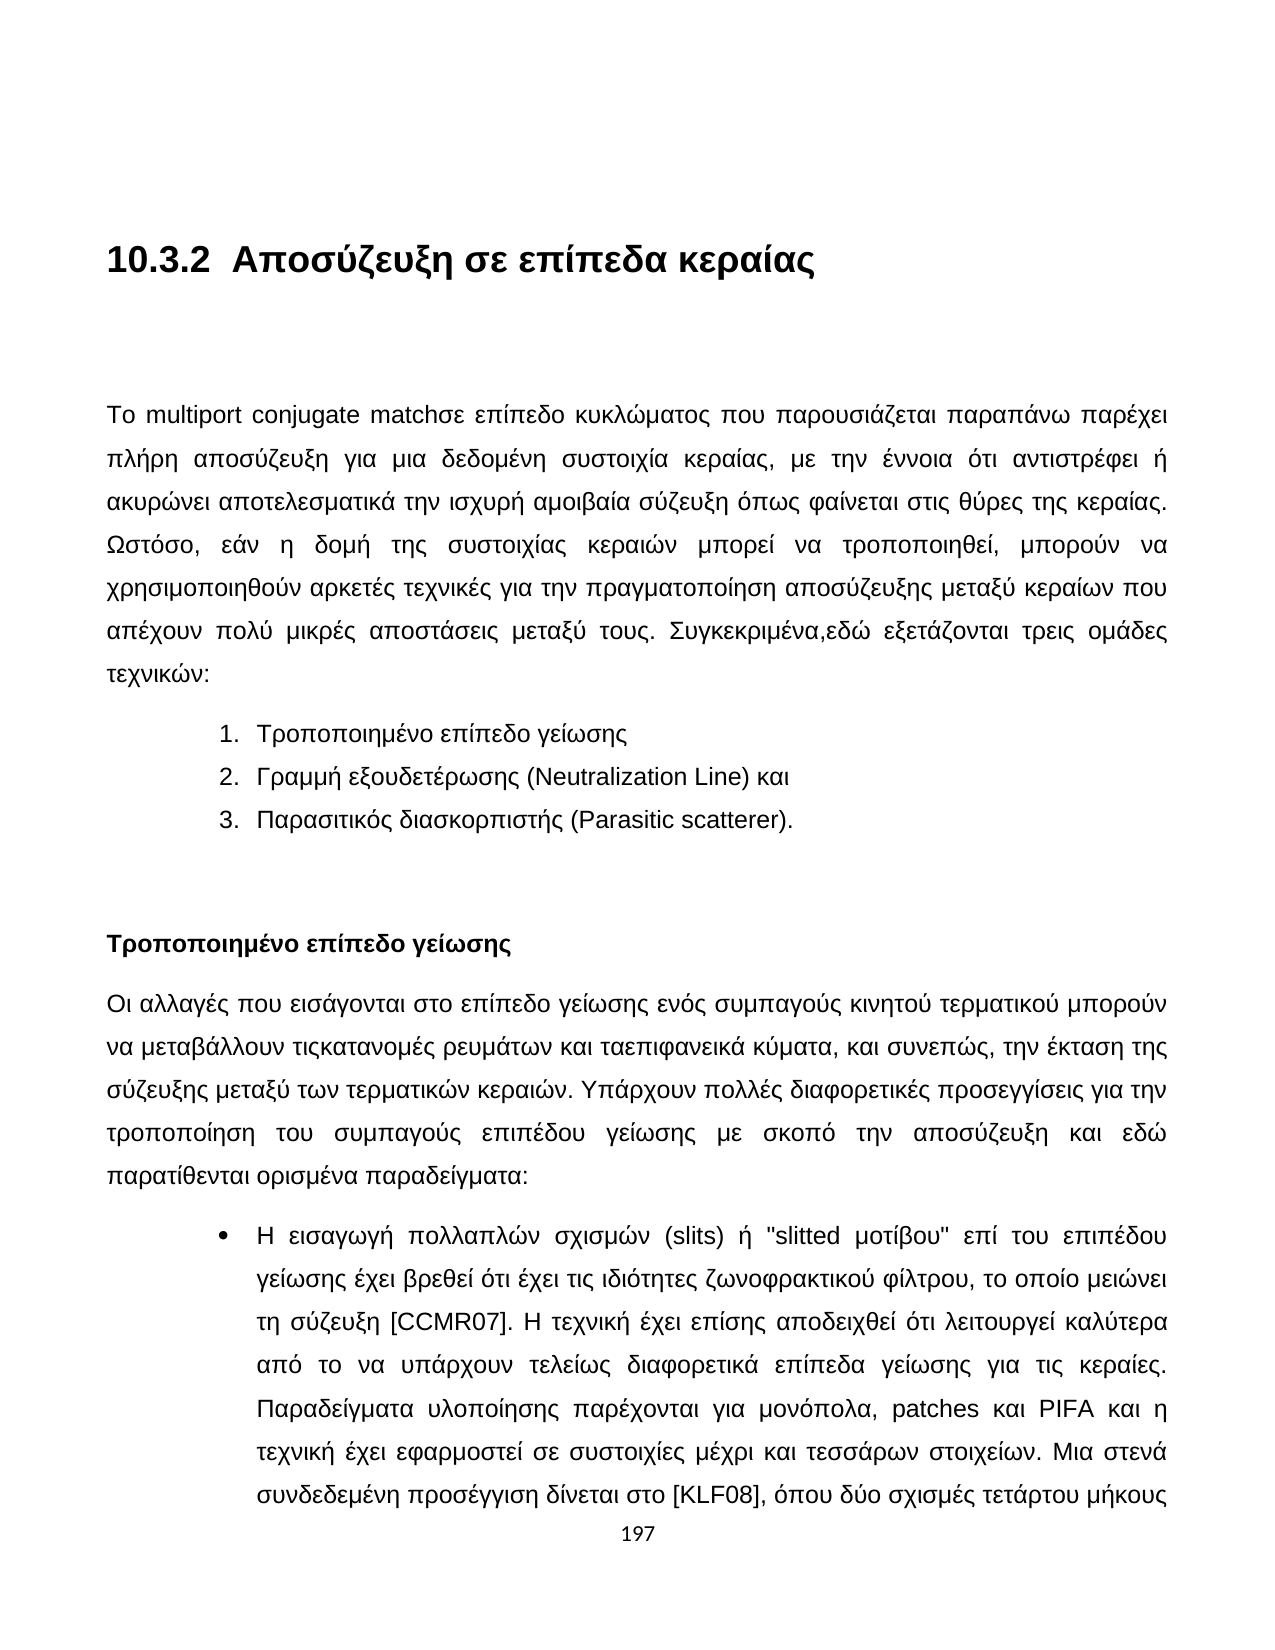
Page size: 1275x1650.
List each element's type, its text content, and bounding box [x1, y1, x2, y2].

list Γραμμή εξουδετέρωσης (Neutralization Line) και [219, 762, 1169, 791]
text Τροποποιημένο επίπεδο γείωσης [106, 929, 1169, 958]
text Το multiport conjugate matchσε επίπεδο κυκλώματος που παρουσιάζεται παραπάνω παρέχει πλήρη αποσύζευξη για μια δεδομένη συστοιχία κεραίας, με την έννοια ότι αντιστρέφει ή ακυρώνει αποτελεσματικά την ισχυρή αμοιβαία σύζευξη όπως φαίνεται στις θύρες της κεραίας. Ωστόσο, εάν η δομή της συστοιχίας κεραιών μπορεί να τροποποιηθεί, μπορούν να χρησιμοποιηθούν αρκετές τεχνικές για την πραγματοποίηση αποσύζευξης μεταξύ κεραίων που απέχουν πολύ μικρές αποστάσεις μεταξύ τους. Συγκεκριμένα,εδώ εξετάζονται τρεις ομάδες τεχνικών: [106, 400, 1169, 688]
list Παρασιτικός διασκορπιστής (Parasitic scatterer). [219, 805, 1169, 834]
text Οι αλλαγές που εισάγονται στο επίπεδο γείωσης ενός συμπαγούς κινητού τερματικού μπορούν να μεταβάλλουν τιςκατανομές ρευμάτων και ταεπιφανεικά κύματα, και συνεπώς, την έκταση της σύζευξης μεταξύ των τερματικών κεραιών. Υπάρχουν πολλές διαφορετικές προσεγγίσεις για την τροποποίηση του συμπαγούς επιπέδου γείωσης με σκοπό την αποσύζευξη και εδώ παρατίθενται ορισμένα παραδείγματα: [106, 989, 1169, 1190]
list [219, 1221, 1169, 1509]
text 10.3.2 Αποσύζευξη σε επίπεδα κεραίας [106, 238, 1169, 281]
list Τροποποιημένο επίπεδο γείωσης [219, 719, 1169, 748]
